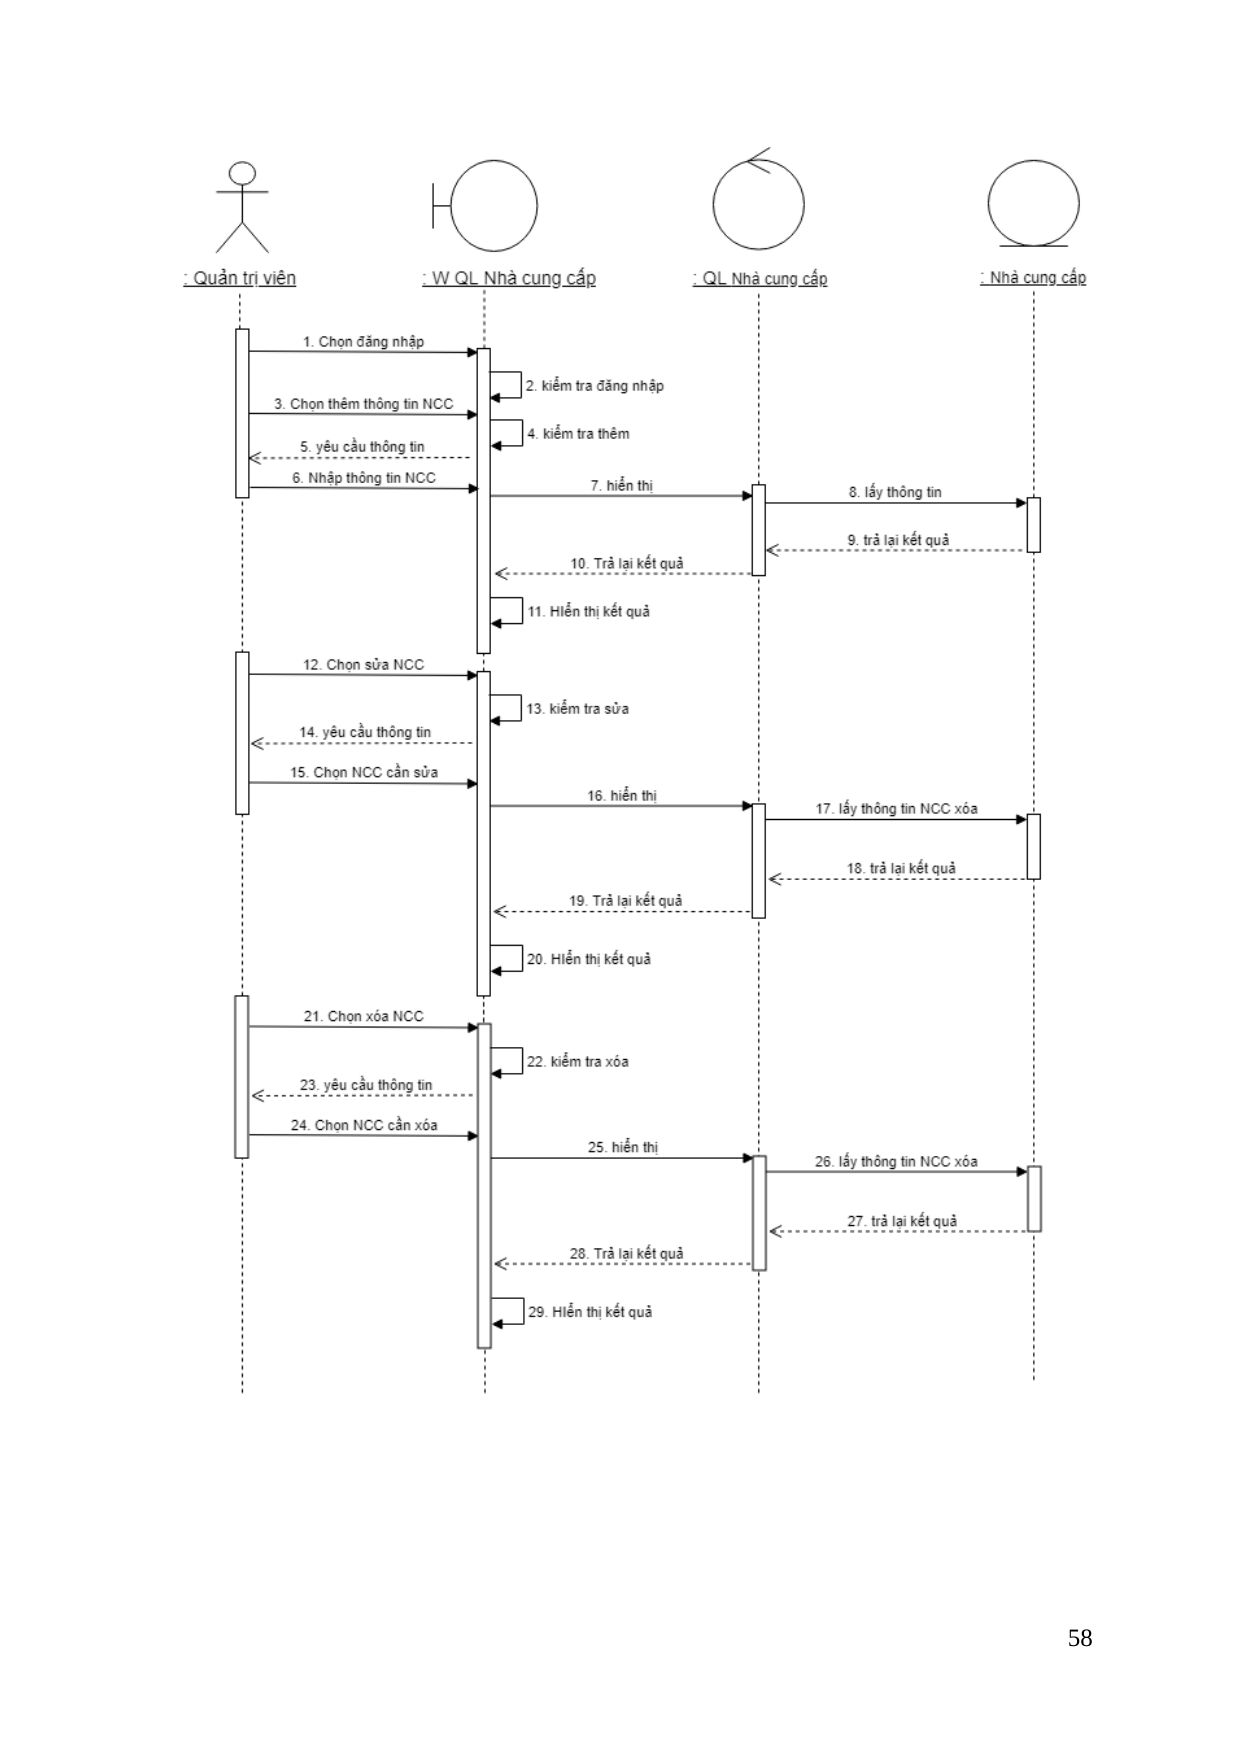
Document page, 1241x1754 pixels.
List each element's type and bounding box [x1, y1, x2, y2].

picture [177, 147, 1093, 1395]
